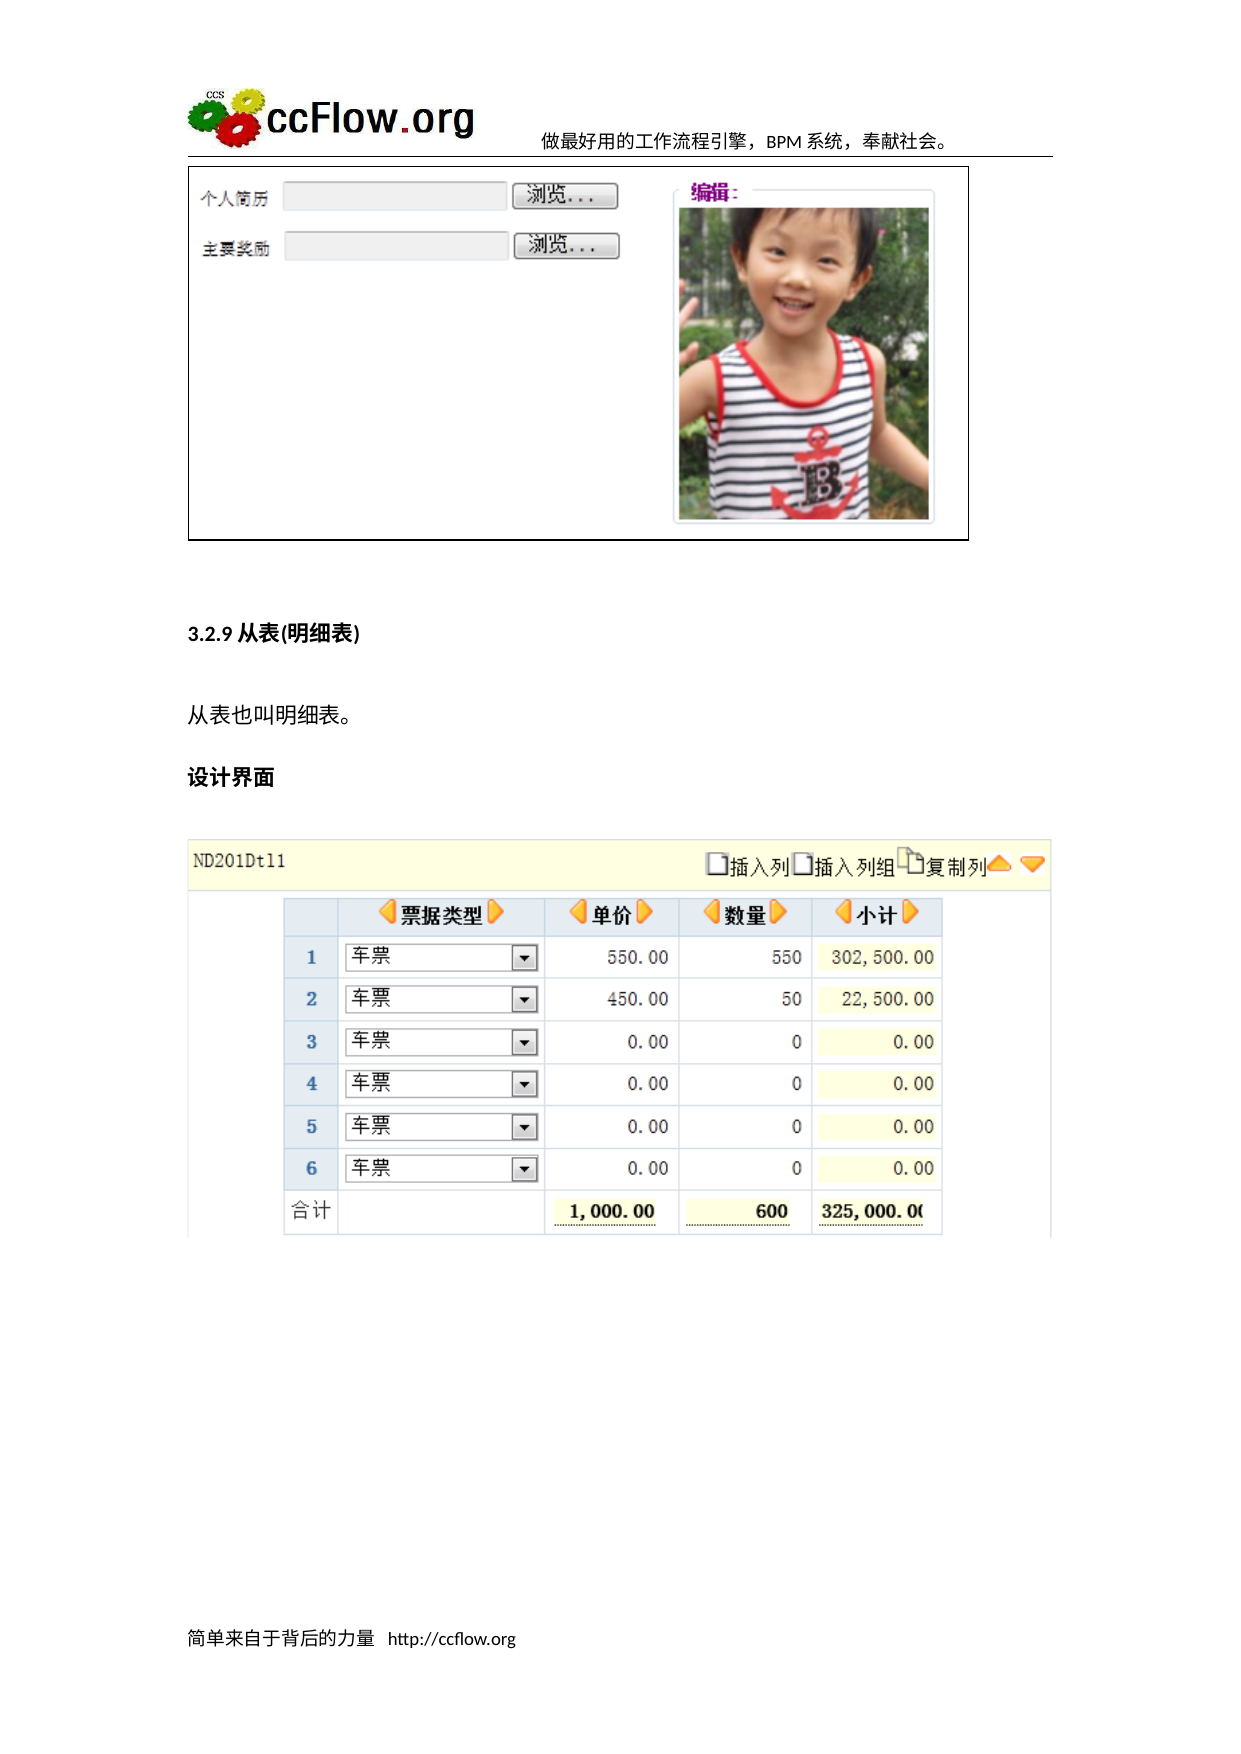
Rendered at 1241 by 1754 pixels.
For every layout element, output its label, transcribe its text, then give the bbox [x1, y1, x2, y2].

subtitle 3.2.9从表(明细表) [187, 615, 1053, 648]
picture [189, 167, 968, 539]
picture [187, 88, 478, 149]
text 从表也叫明细表。 [187, 698, 1053, 730]
subtitle 设计界面 [187, 759, 1053, 792]
picture [187, 839, 1053, 1238]
